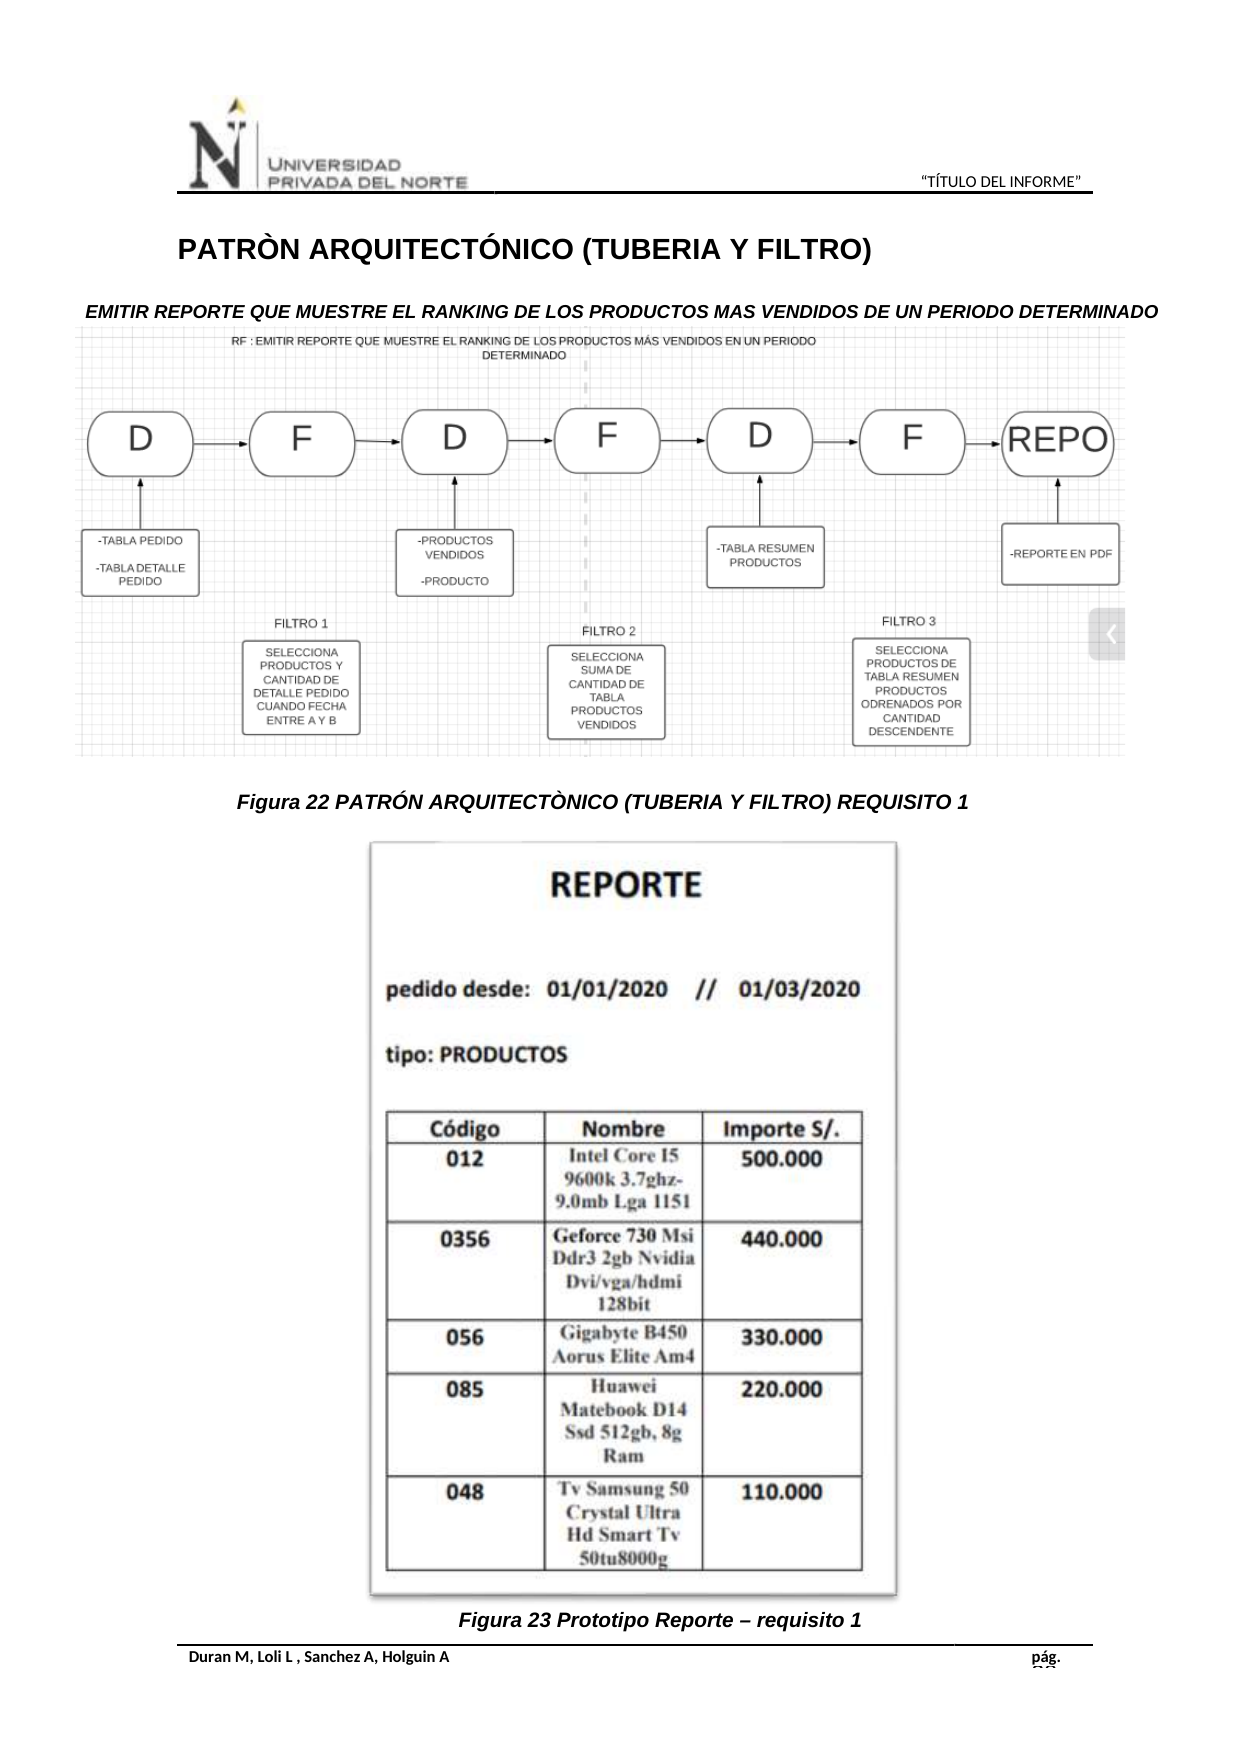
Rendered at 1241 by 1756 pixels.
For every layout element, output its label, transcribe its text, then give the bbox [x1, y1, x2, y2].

picture [188, 95, 469, 191]
picture [364, 839, 905, 1607]
text EMITIR REPORTE QUE MUESTRE EL RANKING DE LOS PRODUCTOS MAS VENDIDOS DE UN PERIODO DETERMINADO [64, 301, 1180, 322]
text Figura 22 PATRÓN ARQUITECTÒNICO (TUBERIA Y FILTRO) REQUISITO 1 [187, 790, 1019, 814]
subtitle PATRÒN ARQUITECTÓNICO (TUBERIA Y FILTRO) [177, 232, 1180, 265]
picture [75, 326, 1125, 757]
